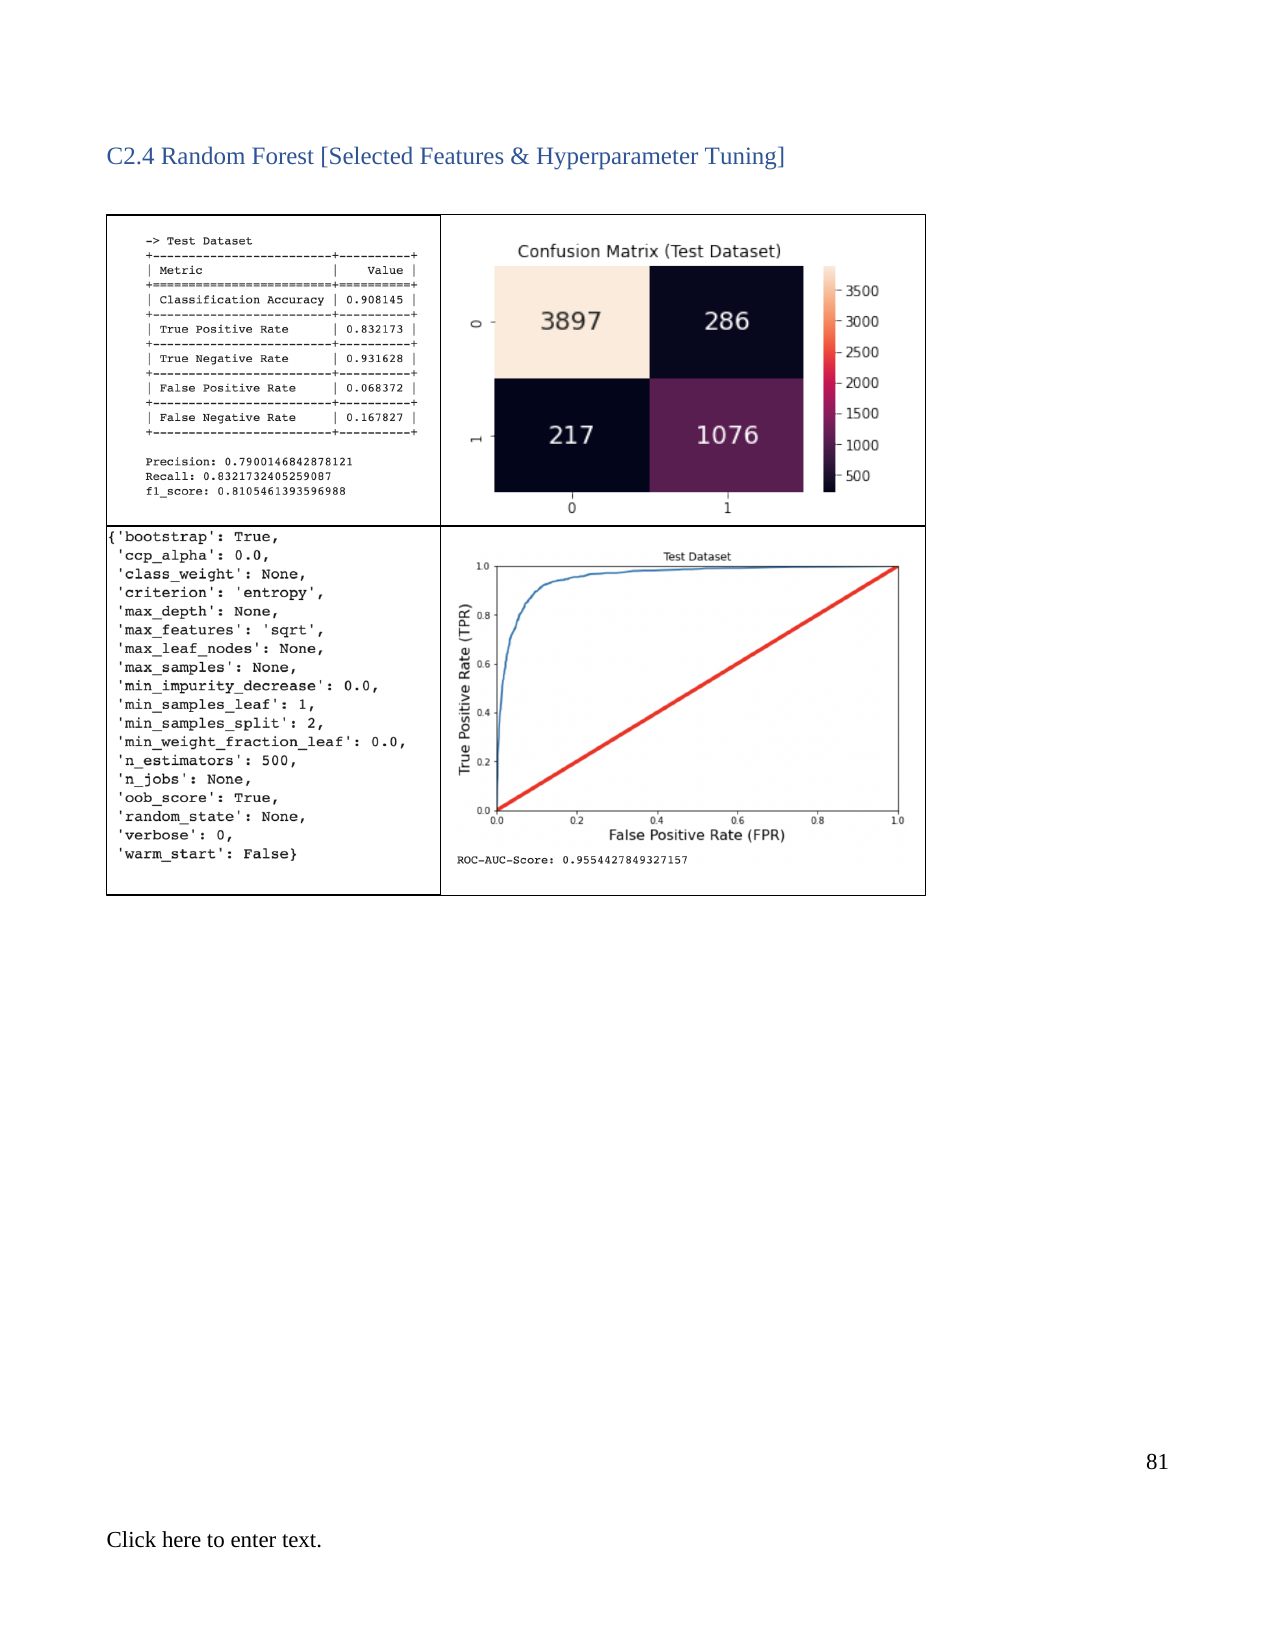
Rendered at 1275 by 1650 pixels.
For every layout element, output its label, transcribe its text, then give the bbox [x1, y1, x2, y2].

picture [121, 235, 425, 500]
picture [107, 527, 409, 869]
subtitle C2.4 Random Forest [Selected Features & Hyperparameter Tuning] [106, 141, 1169, 170]
picture [461, 235, 890, 519]
picture [455, 546, 910, 870]
